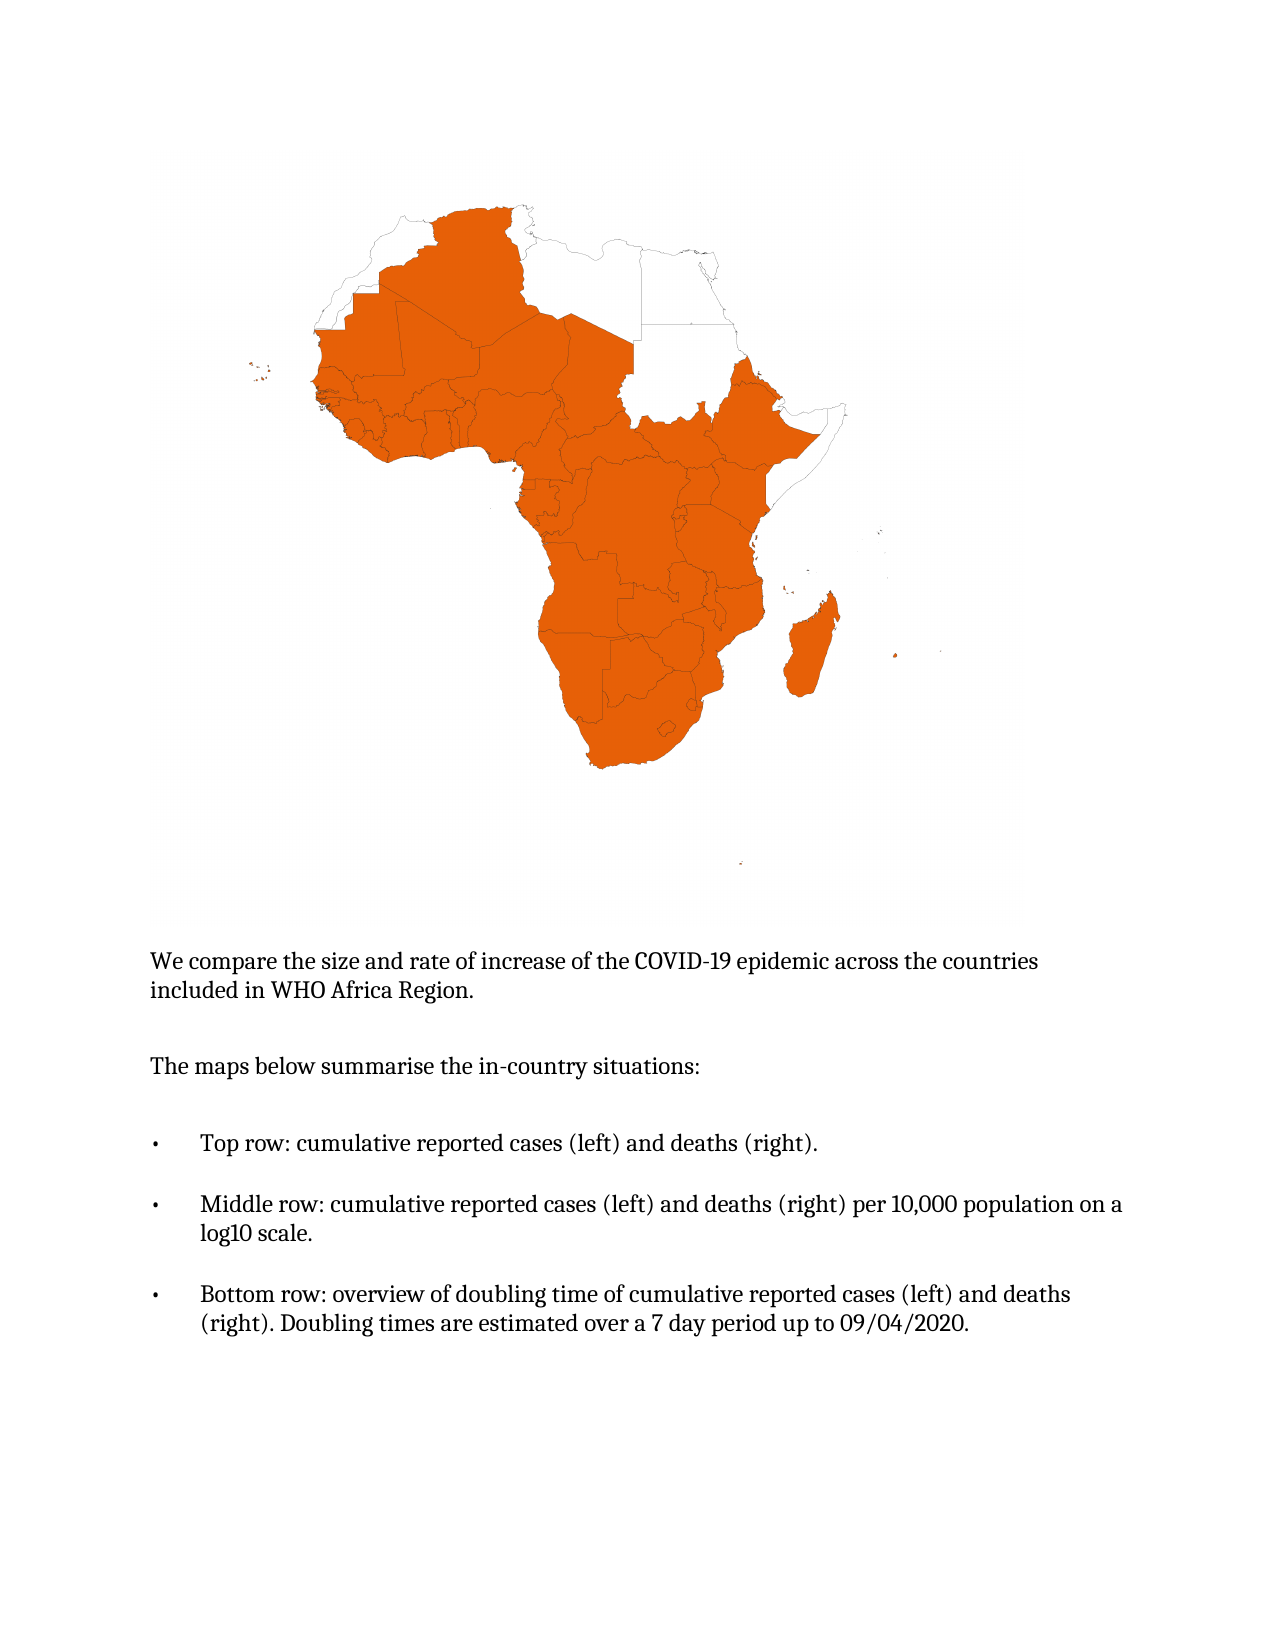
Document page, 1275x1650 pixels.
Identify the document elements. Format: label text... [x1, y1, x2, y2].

list Middle row: cumulative reported cases (left) and deaths (right) per 10,000 population on a log10 scale. [150, 1190, 1125, 1276]
picture [150, 150, 1025, 927]
text The maps below summarise the in-country situations: [150, 1052, 1125, 1110]
list Bottom row: overview of doubling time of cumulative reported cases (left) and deaths (right). Doubling times are estimated over a 7 day period up to 09/04/2020. [150, 1280, 1125, 1337]
text We compare the size and rate of increase of the COVID-19 epidemic across the countries included in WHO Africa Region. [150, 947, 1125, 1033]
list Top row: cumulative reported cases (left) and deaths (right). [150, 1128, 1125, 1186]
